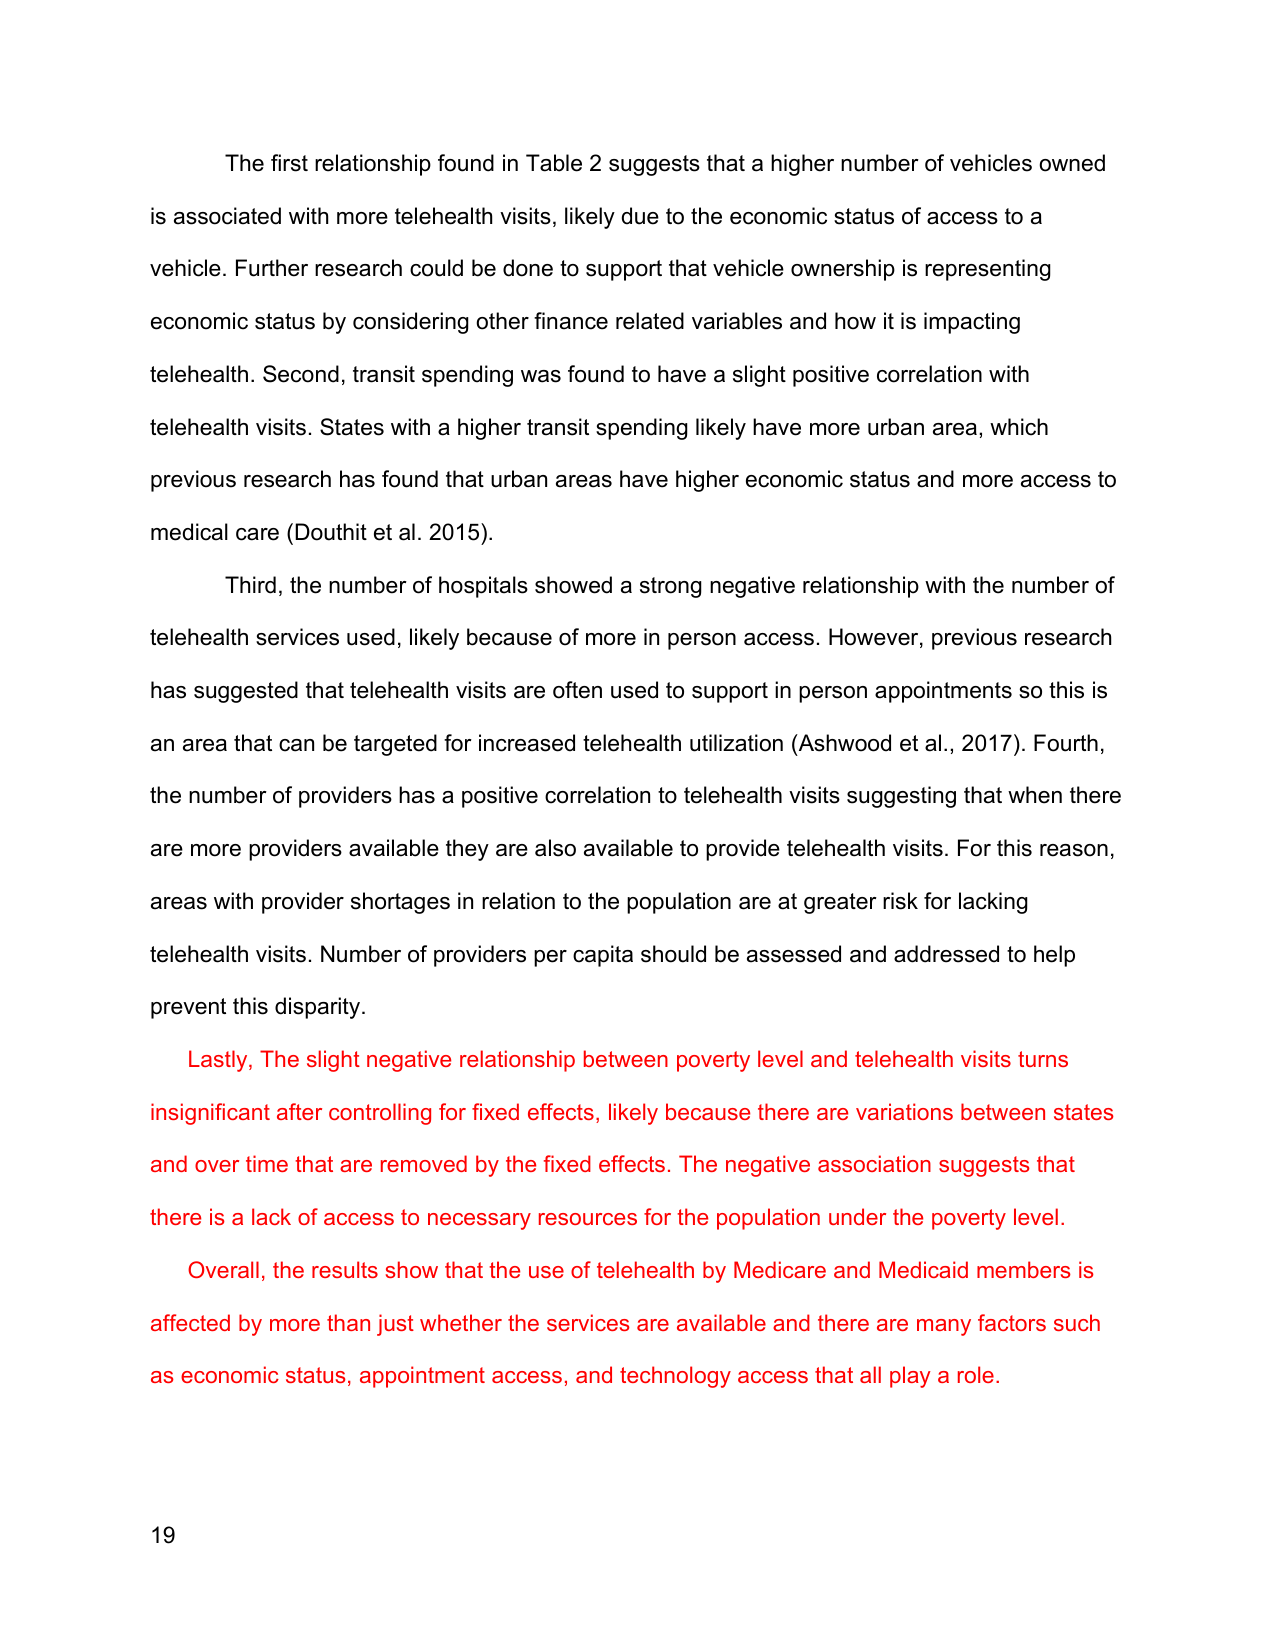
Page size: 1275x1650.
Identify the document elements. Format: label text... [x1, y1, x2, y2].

text Overall, the results show that the use of telehealth by Medicare and Medicaid members is affected by more than just whether the services are available and there are many factors such as economic status, appointment access, and technology access that all play a role. [150, 1257, 1125, 1389]
text The first relationship found in Table 2 suggests that a higher number of vehicles owned is associated with more telehealth visits, likely due to the economic status of access to a vehicle. Further research could be done to support that vehicle ownership is representing economic status by considering other finance related variables and how it is impacting telehealth. Second, transit spending was found to have a slight positive correlation with telehealth visits. States with a higher transit spending likely have more urban area, which previous research has found that urban areas have higher economic status and more access to medical care (Douthit et al. 2015). [150, 150, 1125, 545]
text Lastly, The slight negative relationship between poverty level and telehealth visits turns insignificant after controlling for fixed effects, likely because there are variations between states and over time that are removed by the fixed effects. The negative association suggests that there is a lack of access to necessary resources for the population under the poverty level. [150, 1046, 1125, 1231]
text Third, the number of hospitals showed a strong negative relationship with the number of telehealth services used, likely because of more in person access. However, previous research has suggested that telehealth visits are often used to support in person appointments so this is an area that can be targeted for increased telehealth utilization (Ashwood et al., 2017). Fourth, the number of providers has a positive correlation to telehealth visits suggesting that when there are more providers available they are also available to provide telehealth visits. For this reason, areas with provider shortages in relation to the population are at greater risk for lacking telehealth visits. Number of providers per capita should be assessed and addressed to help prevent this disparity. [150, 572, 1125, 1020]
